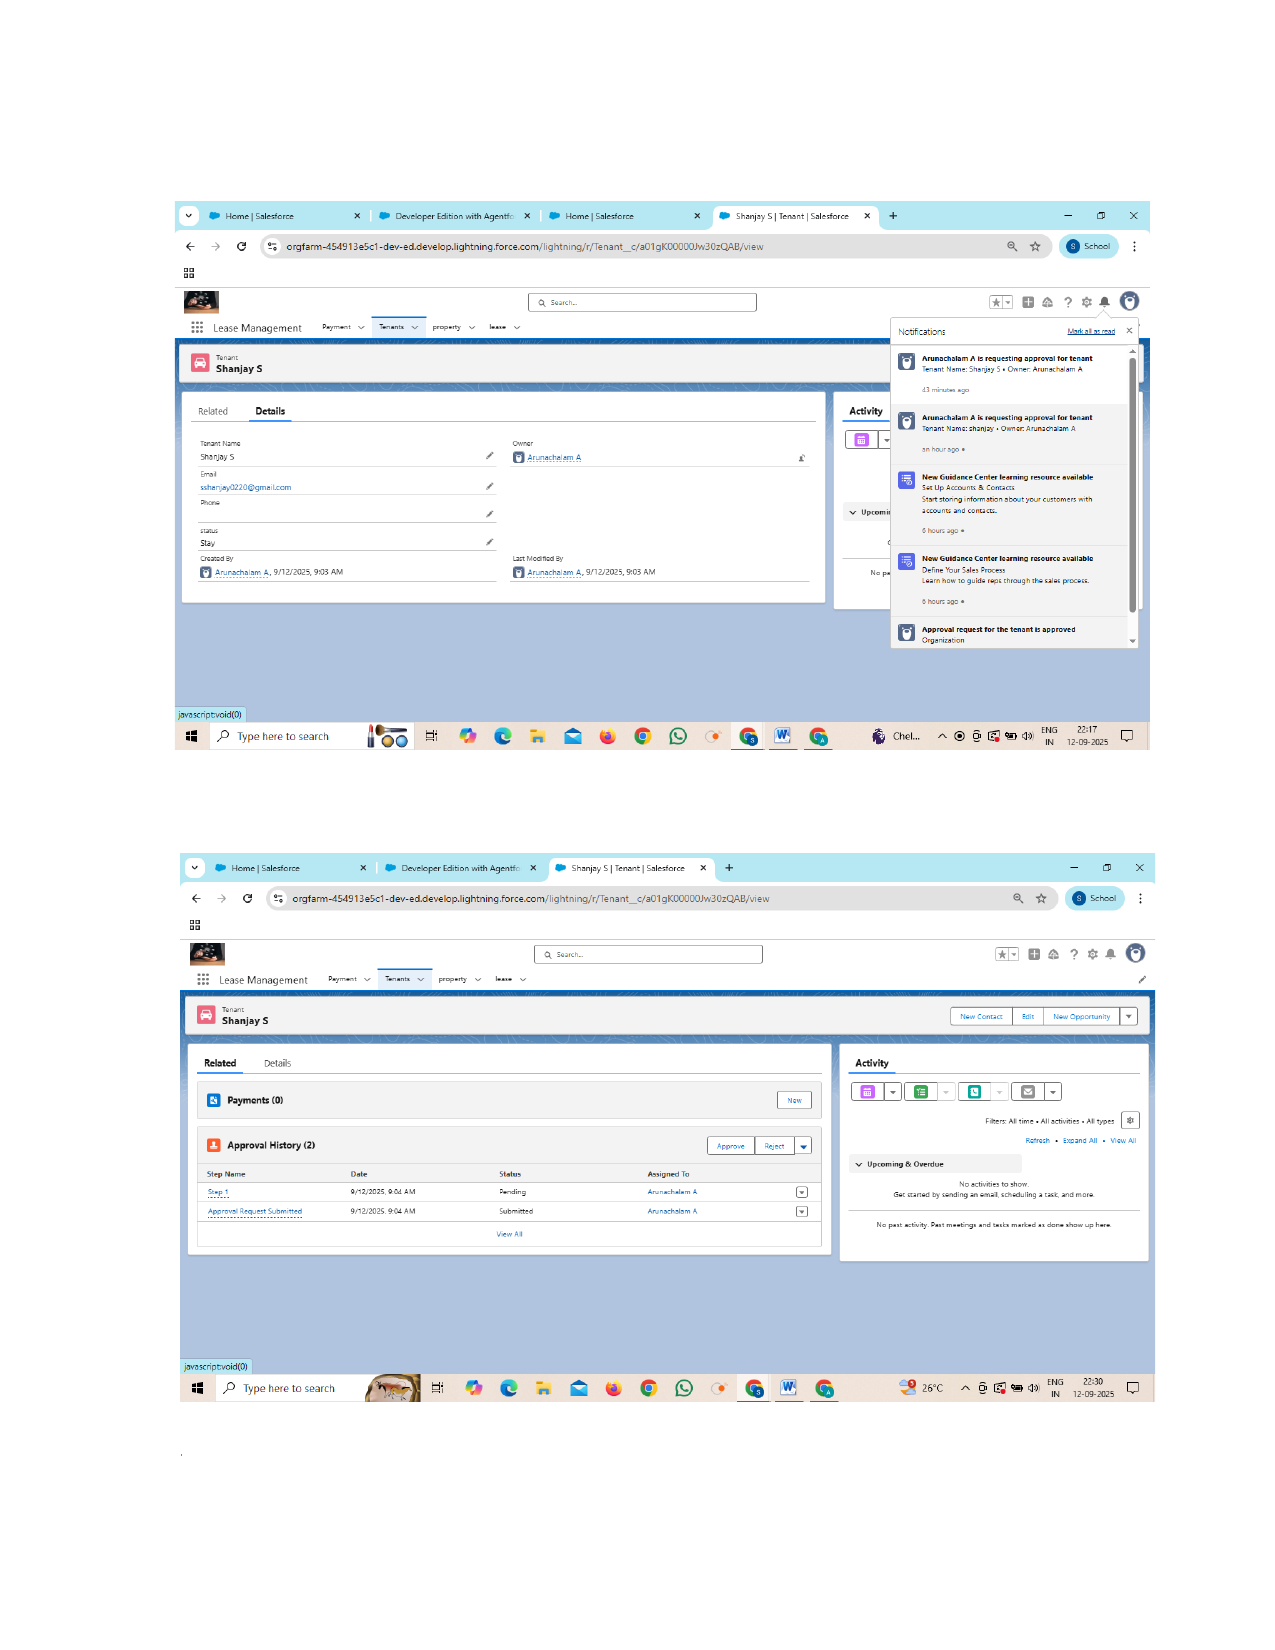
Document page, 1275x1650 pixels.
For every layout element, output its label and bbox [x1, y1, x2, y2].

picture [180, 853, 1156, 1402]
picture [174, 201, 1150, 750]
